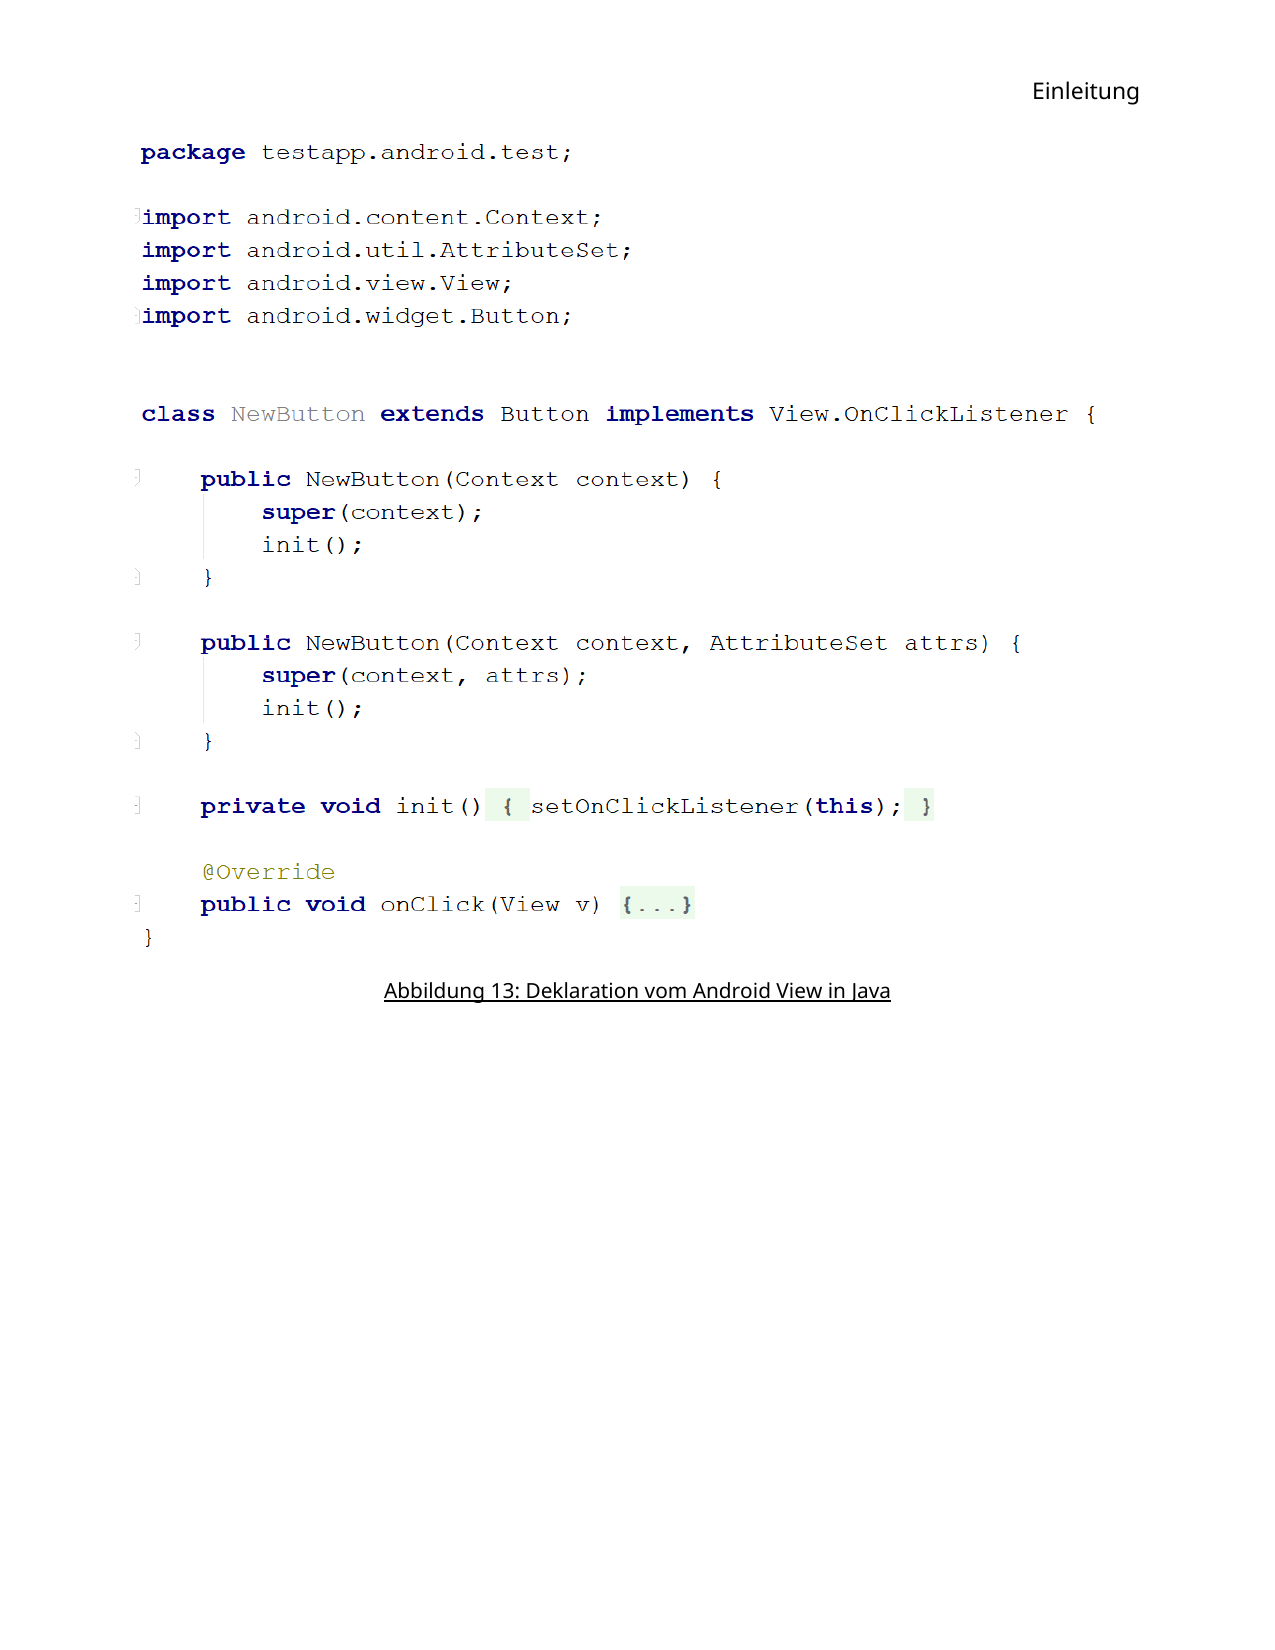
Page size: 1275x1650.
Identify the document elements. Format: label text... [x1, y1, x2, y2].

picture [134, 135, 1111, 951]
